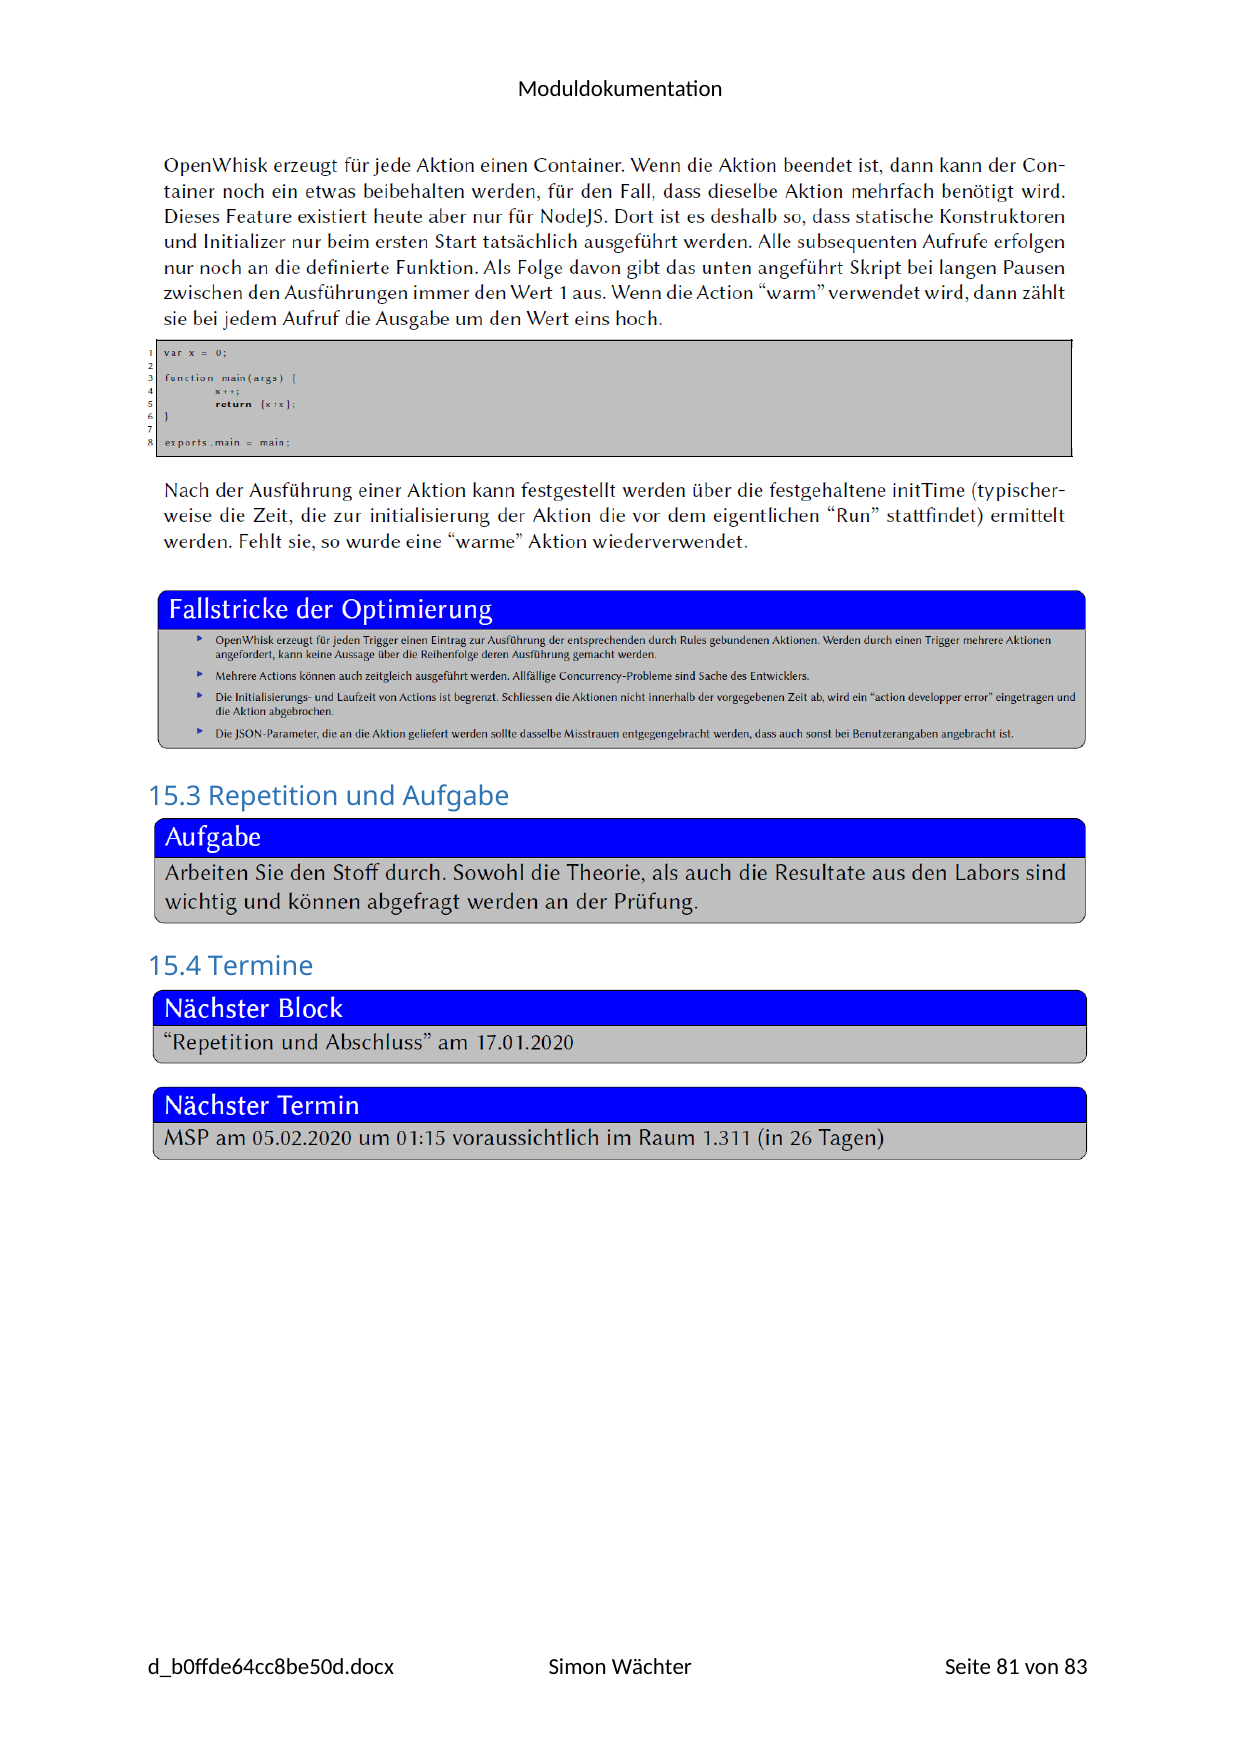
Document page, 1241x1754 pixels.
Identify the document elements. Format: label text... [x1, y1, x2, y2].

picture [147, 815, 1093, 928]
picture [147, 147, 1093, 568]
picture [147, 586, 1093, 757]
picture [147, 986, 1093, 1167]
subtitle Termine [148, 947, 1093, 983]
subtitle Repetition und Aufgabe [148, 776, 1093, 813]
